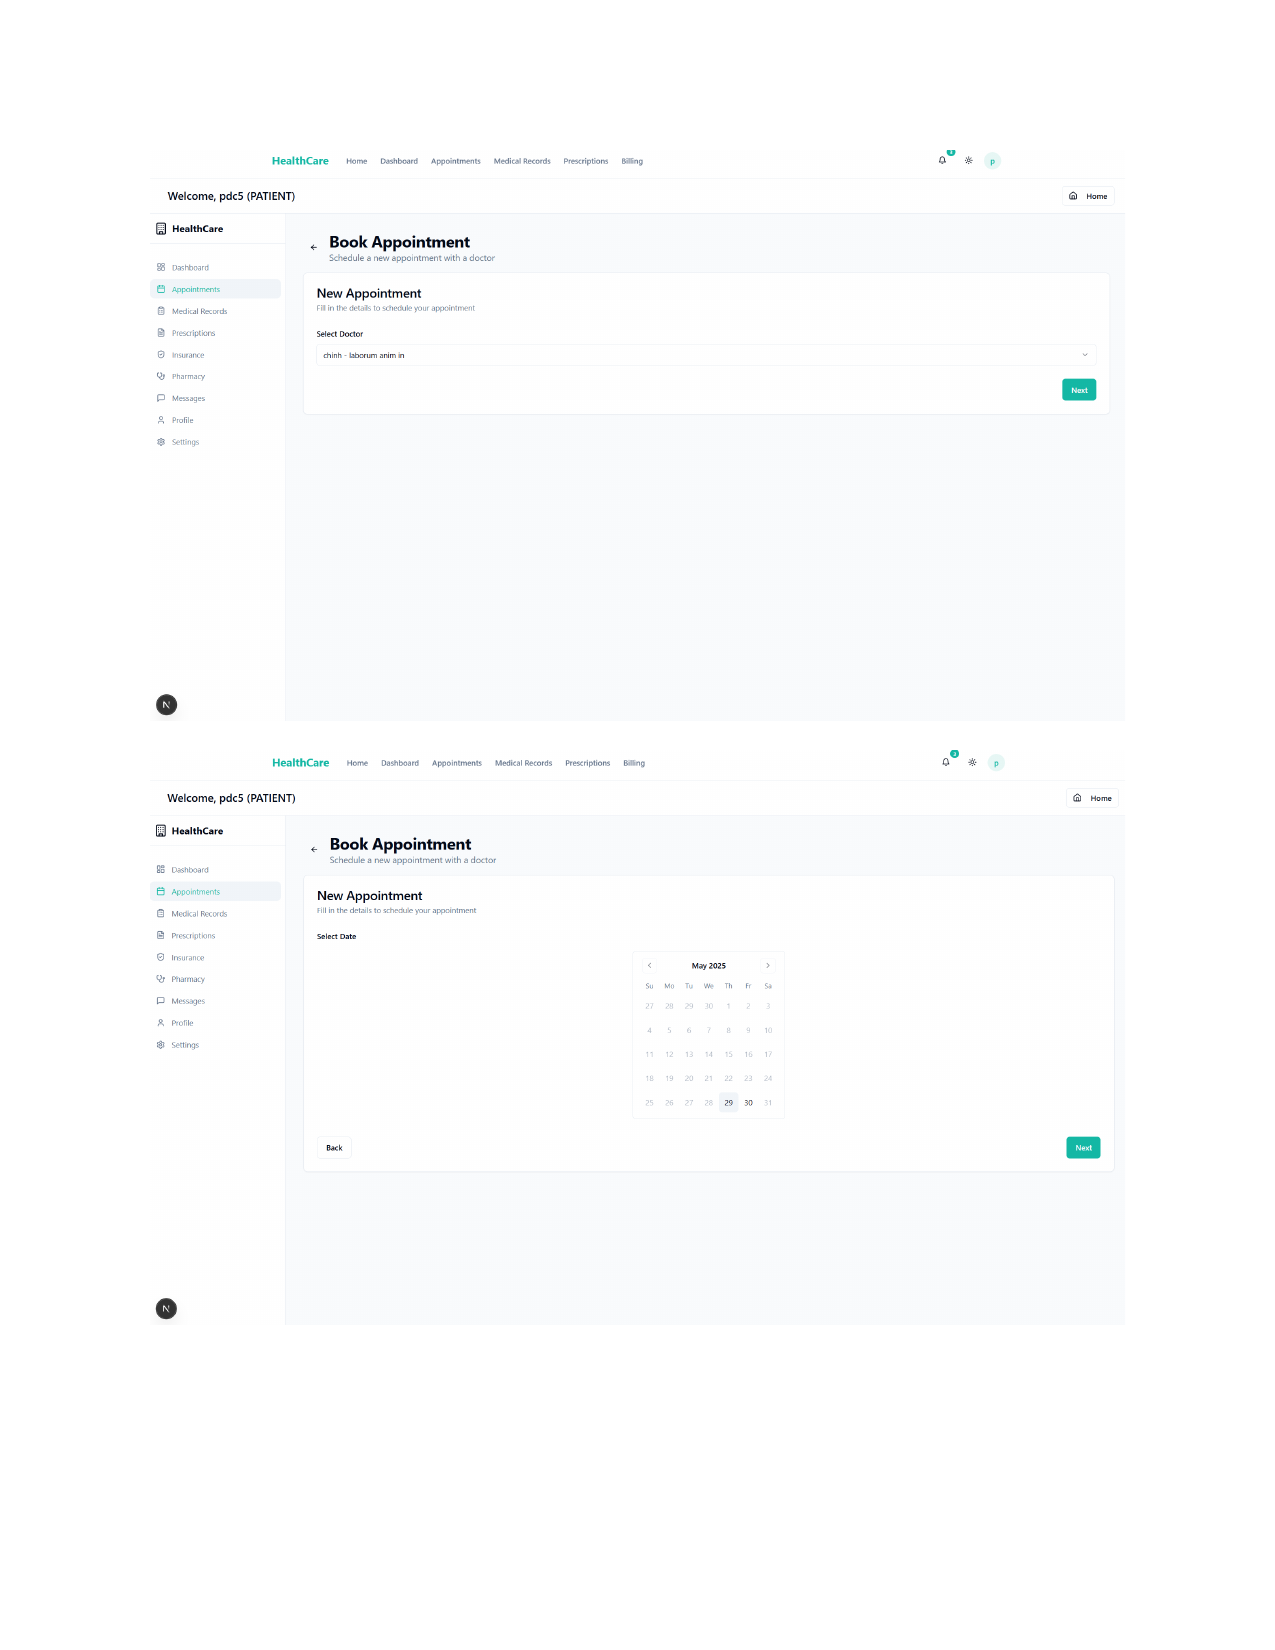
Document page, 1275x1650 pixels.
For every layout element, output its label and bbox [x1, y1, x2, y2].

picture [150, 750, 1125, 1325]
picture [150, 150, 1125, 721]
